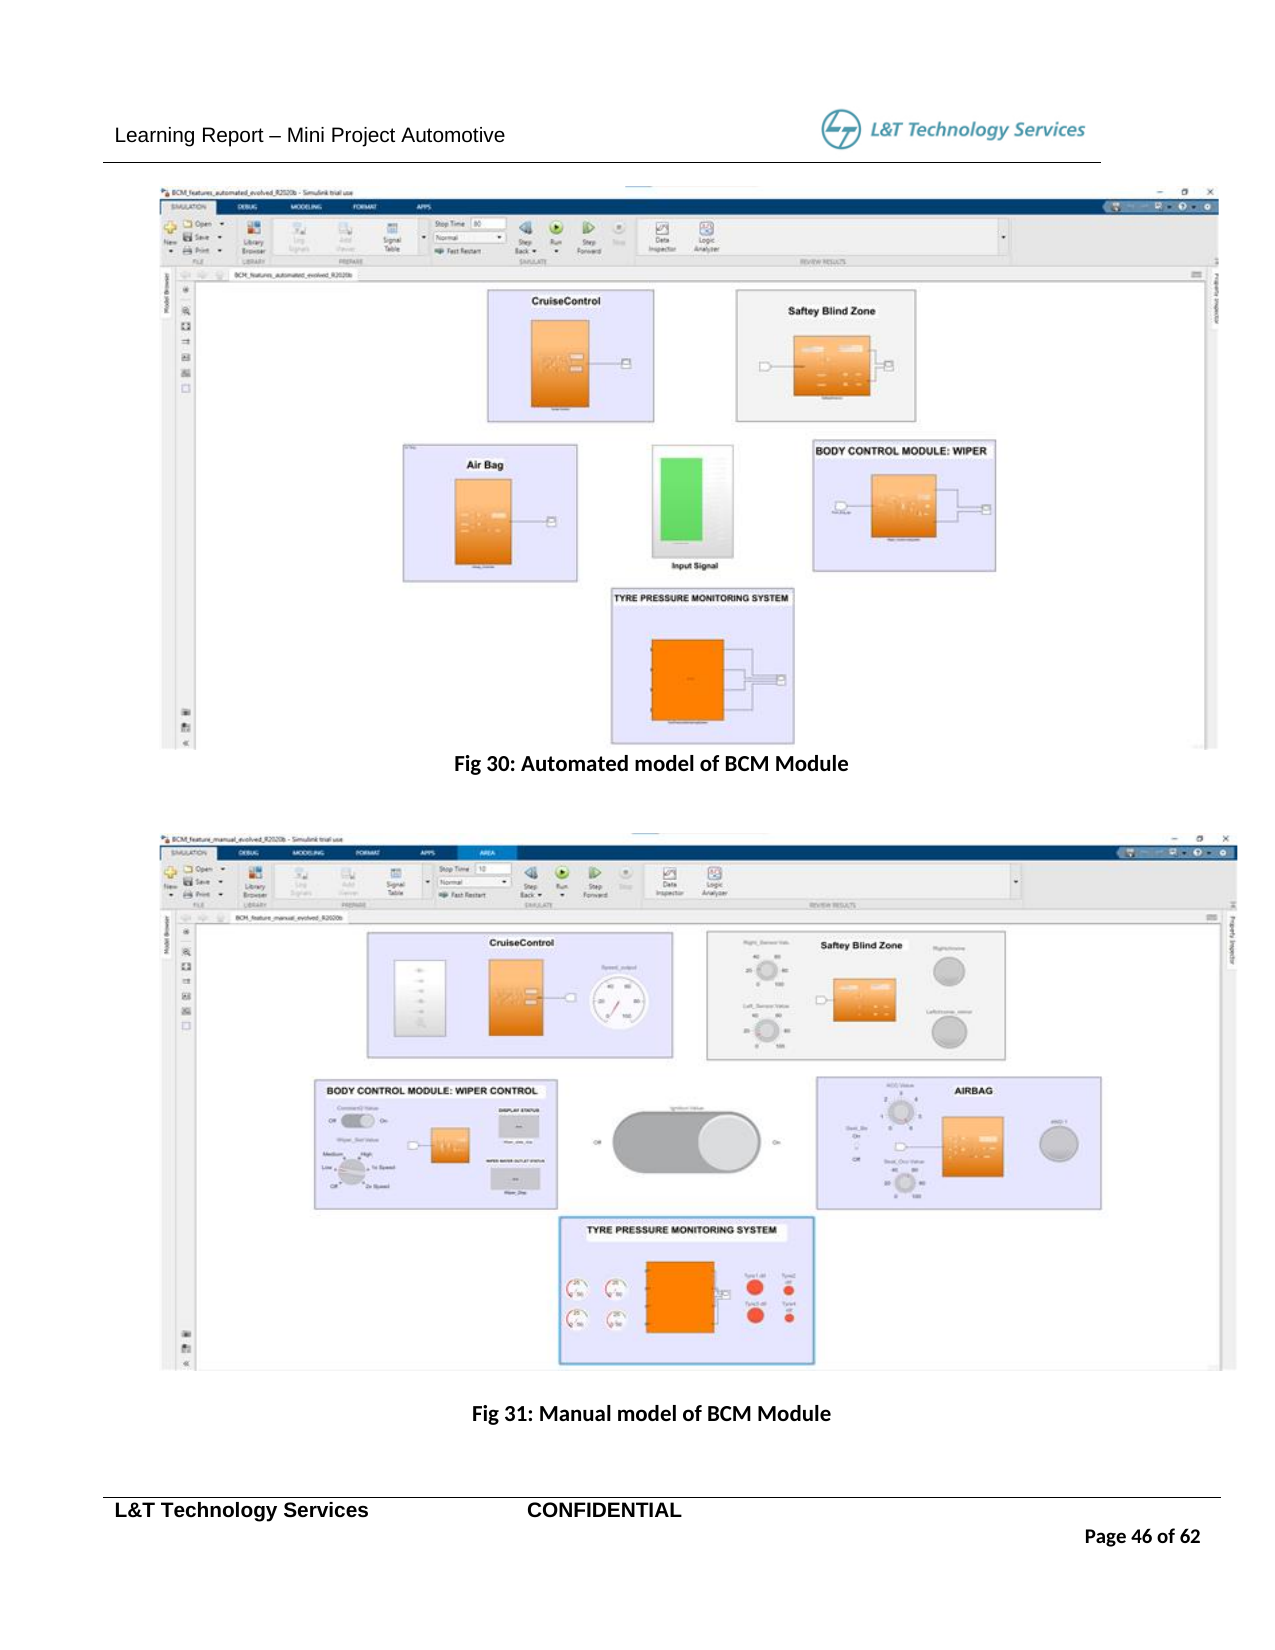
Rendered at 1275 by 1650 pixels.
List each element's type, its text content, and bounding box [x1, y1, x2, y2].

text Fig 30: Automated model of BCM Module [103, 749, 1162, 777]
text Fig 31: Manual model of BCM Module [103, 1399, 1162, 1427]
